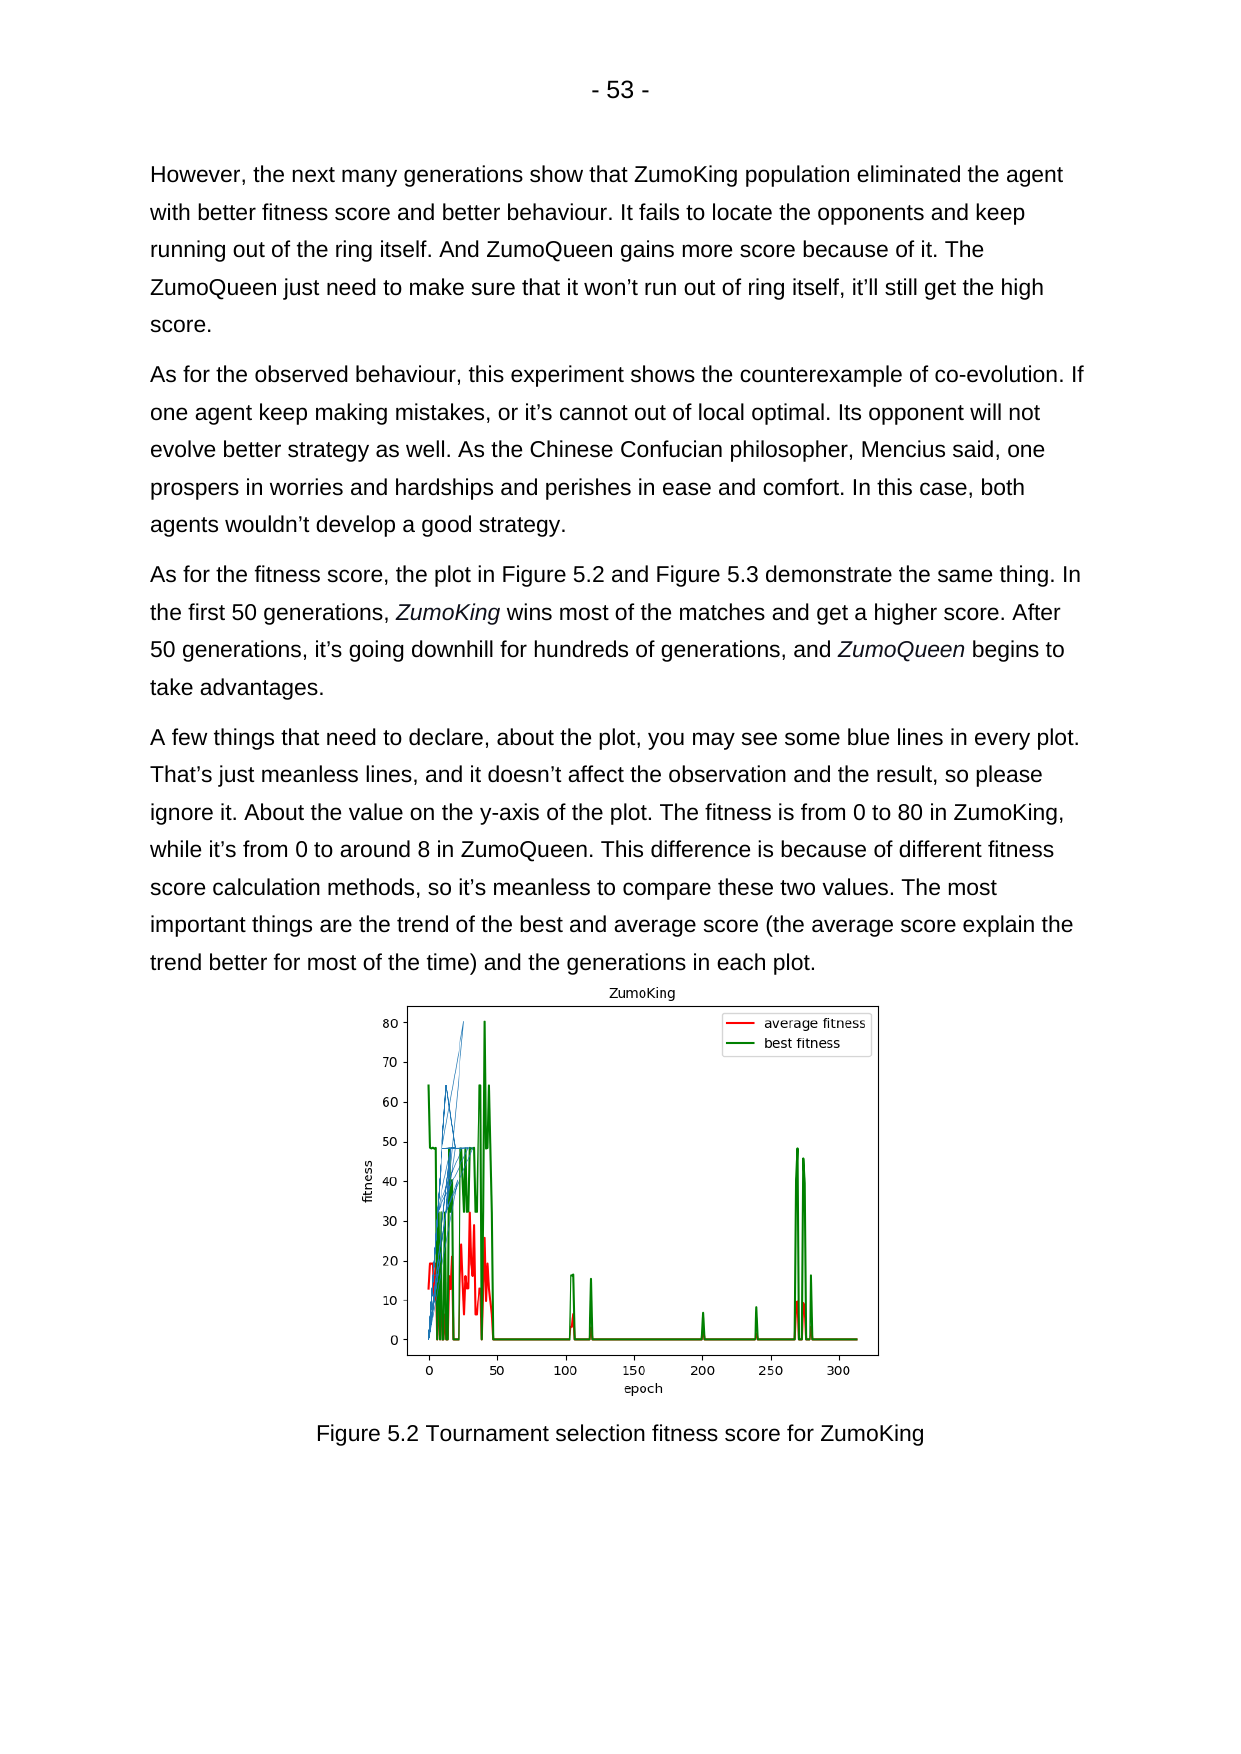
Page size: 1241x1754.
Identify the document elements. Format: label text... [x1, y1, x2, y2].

text As for the fitness score, the plot in Figure 5.2 and Figure 5.3 demonstrate the same thing. In the first 50 generations, ZumoKing wins most of the matches and get a higher score. After 50 generations, it’s going downhill for hundreds of generations, and ZumoQueen begins to take advantages. [150, 550, 1090, 700]
picture [356, 987, 885, 1397]
text However, the next many generations show that ZumoKing population eliminated the agent with better fitness score and better behaviour. It fails to locate the opponents and keep running out of the ring itself. And ZumoQueen gains more score because of it. The ZumoQueen just need to make sure that it won’t run out of ring itself, it’ll still get the high score. [150, 150, 1090, 337]
text As for the observed behaviour, this experiment shows the counterexample of co-evolution. If one agent keep making mistakes, or it’s cannot out of local optimal. Its opponent will not evolve better strategy as well. As the Chinese Confucian philosopher, Mencius said, one prospers in worries and hardships and perishes in ease and comfort. In this case, both agents wouldn’t develop a good strategy. [150, 350, 1090, 537]
text Figure 5.2 Tournament selection fitness score for ZumoKing [150, 1409, 1090, 1447]
text A few things that need to declare, about the plot, you may see some blue lines in every plot. That’s just meanless lines, and it doesn’t affect the observation and the result, so please ignore it. About the value on the y-axis of the plot. The fitness is from 0 to 80 in ZumoKing, while it’s from 0 to around 8 in ZumoQueen. This difference is because of different fitness score calculation methods, so it’s meanless to compare these two values. The most important things are the trend of the best and average score (the average score explain the trend better for most of the time) and the generations in each plot. [150, 712, 1090, 975]
